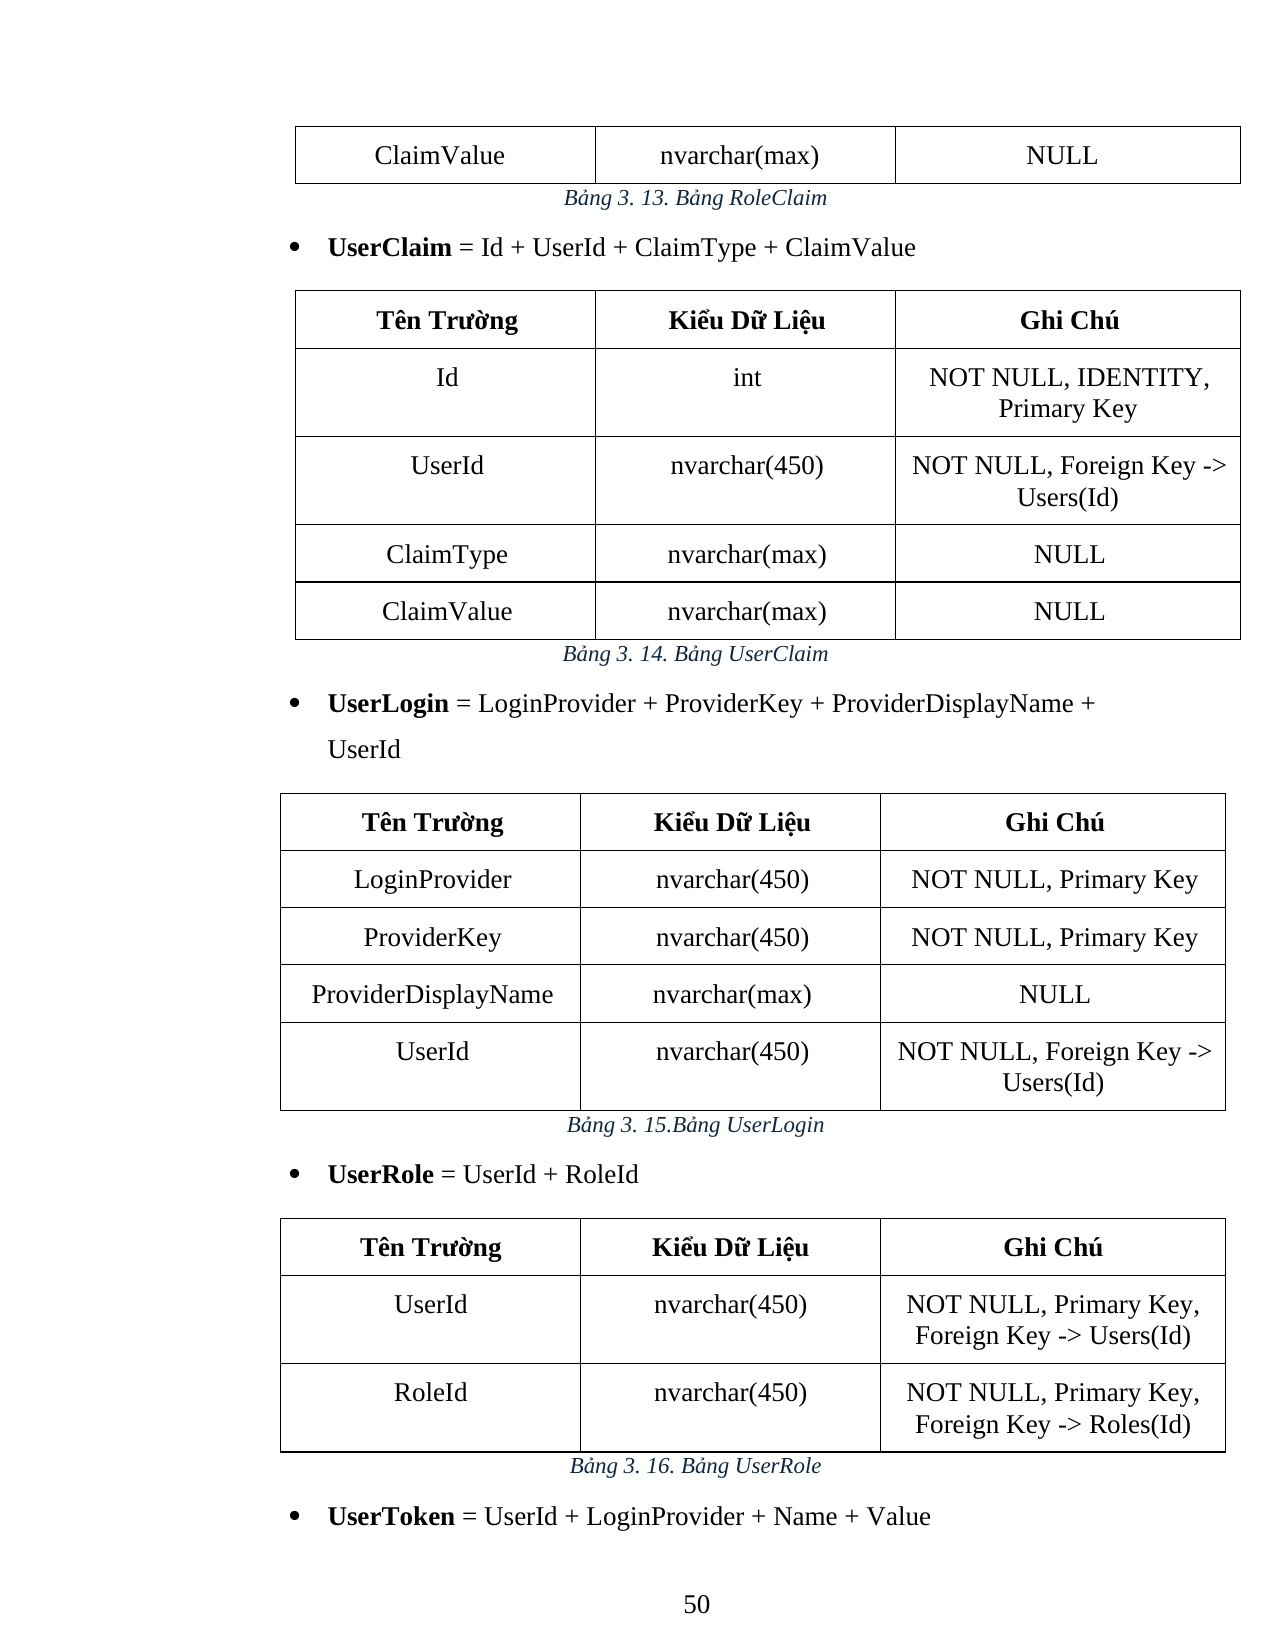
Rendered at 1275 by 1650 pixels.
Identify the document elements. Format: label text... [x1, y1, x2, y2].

table_cell int [596, 349, 895, 436]
table_cell NULL [896, 583, 1240, 639]
table_header Kiểu Dữ Liệu [581, 1219, 880, 1275]
table_cell Id [296, 349, 595, 436]
table_cell nvarchar(max) [596, 525, 895, 581]
list UserRole = UserId + RoleId [290, 1158, 1157, 1189]
list UserToken = UserId + LoginProvider + Name + Value [290, 1499, 1157, 1531]
table_cell UserId [281, 1276, 580, 1363]
table_header Tên Trường [281, 794, 580, 850]
table_cell NOT NULL, Primary Key [881, 908, 1225, 964]
table_cell NOT NULL, Primary Key [881, 851, 1225, 907]
table_cell nvarchar(450) [581, 908, 880, 964]
table_cell nvarchar(max) [596, 127, 895, 183]
table_header Ghi Chú [896, 291, 1240, 348]
text Bảng 3. 13. Bảng RoleClaim [177, 184, 1157, 210]
table_header Ghi Chú [881, 794, 1225, 850]
table_cell nvarchar(450) [581, 1364, 880, 1451]
table_cell NULL [881, 965, 1225, 1022]
table_cell RoleId [281, 1364, 580, 1451]
table_cell NULL [896, 127, 1240, 183]
table_cell UserId [296, 437, 595, 524]
text Bảng 3. 15.Bảng UserLogin [177, 1111, 1157, 1137]
table_cell NOT NULL, Primary Key, Foreign Key -> Roles(Id) [881, 1364, 1225, 1451]
list UserLogin = LoginProvider + ProviderKey + ProviderDisplayName + UserId [290, 687, 1157, 765]
list UserClaim = Id + UserId + ClaimType + ClaimValue [290, 231, 1157, 262]
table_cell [881, 1276, 1225, 1363]
table_cell ProviderDisplayName [281, 965, 580, 1022]
table_cell nvarchar(max) [581, 965, 880, 1022]
table_cell nvarchar(450) [596, 437, 895, 524]
text Bảng 3. 16. Bảng UserRole [177, 1452, 1157, 1479]
table_header Tên Trường [281, 1219, 580, 1275]
table_header Kiểu Dữ Liệu [581, 794, 880, 850]
table_cell nvarchar(max) [596, 583, 895, 639]
table_cell NOT NULL, IDENTITY, Primary Key [896, 349, 1240, 436]
table_cell NULL [896, 525, 1240, 581]
text Bảng 3. 14. Bảng UserClaim [177, 640, 1157, 666]
table_cell UserId [281, 1023, 580, 1110]
table_cell ClaimType [296, 525, 595, 581]
table_cell ClaimValue [296, 583, 595, 639]
table_cell nvarchar(450) [581, 1023, 880, 1110]
table_cell LoginProvider [281, 851, 580, 907]
table_cell NOT NULL, Foreign Key -> Users(Id) [881, 1023, 1225, 1110]
table_header Ghi Chú [881, 1219, 1225, 1275]
table_header Tên Trường [296, 291, 595, 348]
table_cell nvarchar(450) [581, 1276, 880, 1363]
table_cell NOT NULL, Foreign Key -> Users(Id) [896, 437, 1240, 524]
table_header Kiểu Dữ Liệu [596, 291, 895, 348]
table_cell nvarchar(450) [581, 851, 880, 907]
table_cell ProviderKey [281, 908, 580, 964]
table_cell ClaimValue [296, 127, 595, 183]
